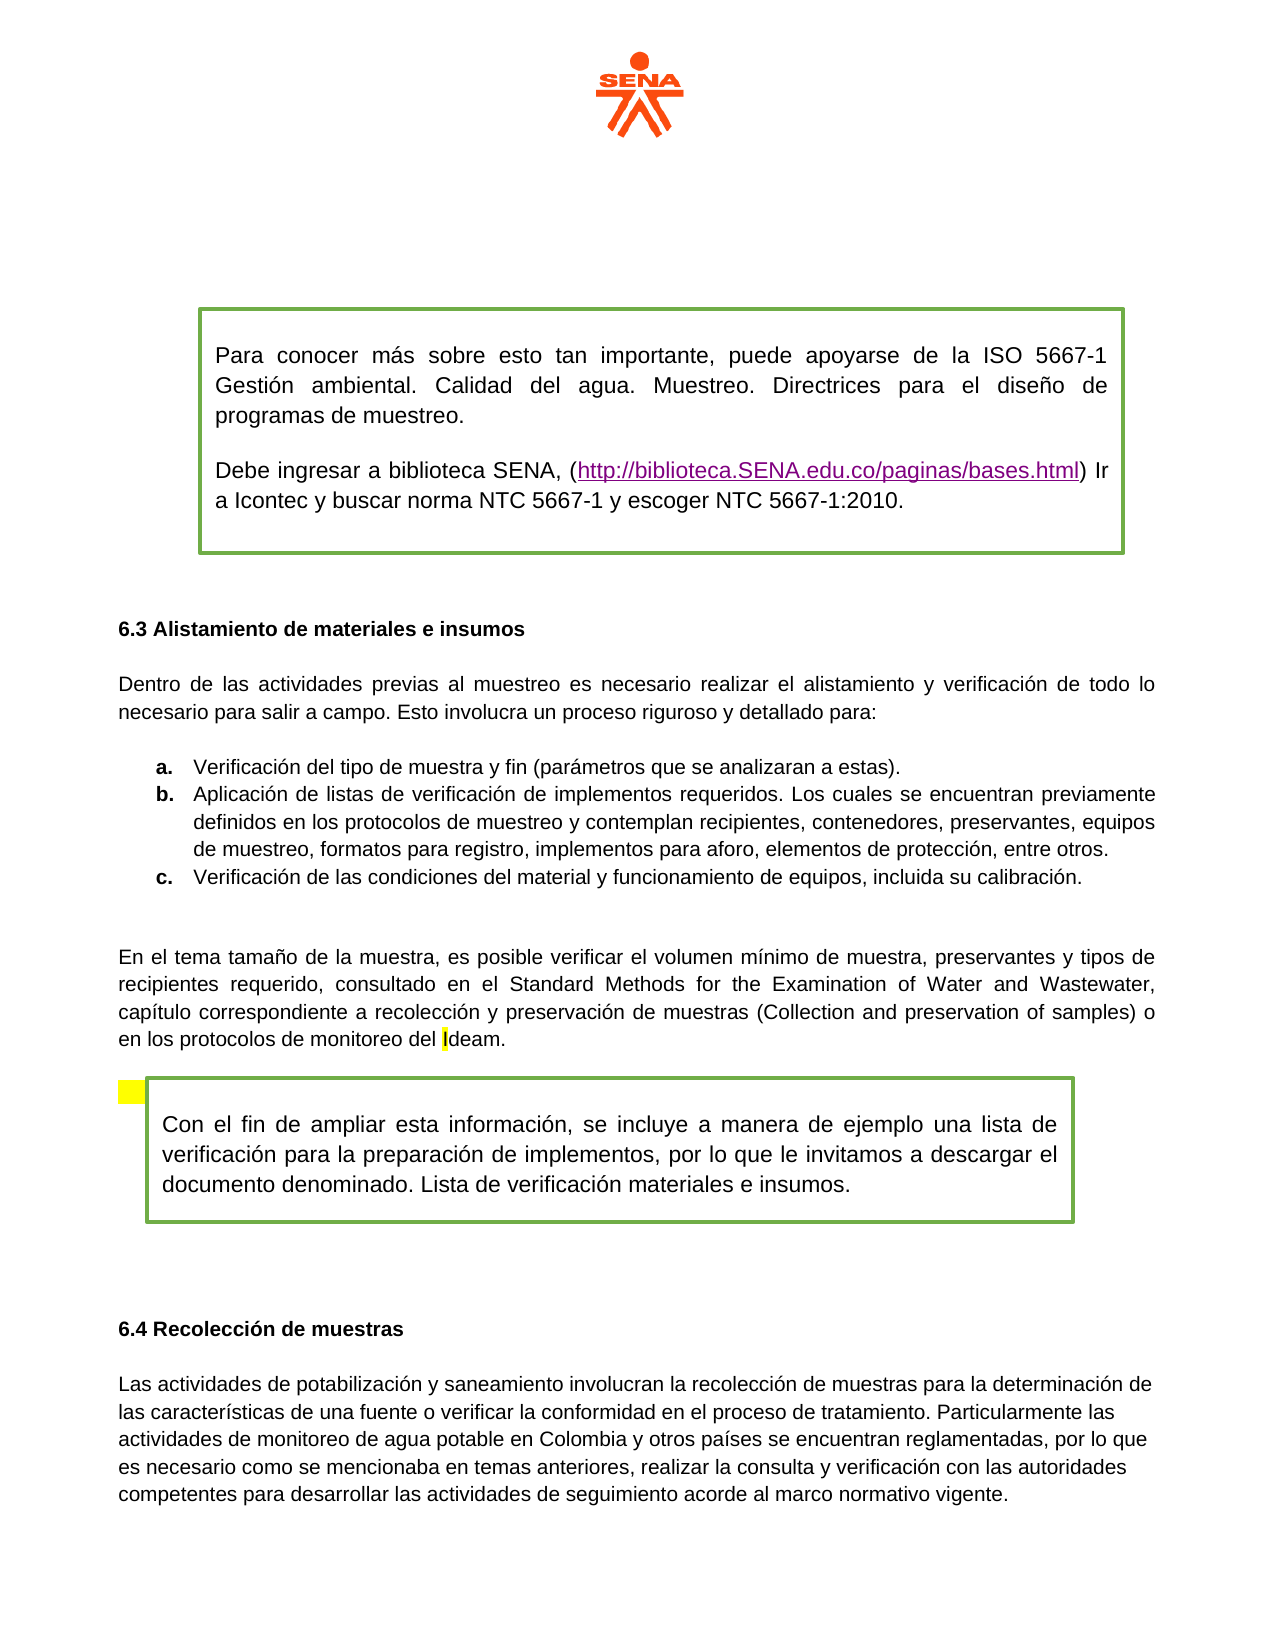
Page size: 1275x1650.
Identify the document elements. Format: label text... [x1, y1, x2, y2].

picture [585, 48, 690, 142]
text 6.3 Alistamiento de materiales e insumos [118, 617, 1157, 641]
text Las actividades de potabilización y saneamiento involucran la recolección de muestras para la determinación de las características de una fuente o verificar la conformidad en el proceso de tratamiento. Particularmente las actividades de monitoreo de agua potable en Colombia y otros países se encuentran reglamentadas, por lo que es necesario como se mencionaba en temas anteriores, realizar la consulta y verificación con las autoridades competentes para desarrollar las actividades de seguimiento acorde al marco normativo vigente. [118, 1372, 1157, 1506]
list Verificación de las condiciones del material y funcionamiento de equipos, incluida su calibración. [156, 865, 1157, 889]
text En el tema tamaño de la muestra, es posible verificar el volumen mínimo de muestra, preservantes y tipos de recipientes requerido, consultado en el Standard Methods for the Examination of Water and Wastewater, capítulo correspondiente a recolección y preservación de muestras (Collection and preservation of samples) o en los protocolos de monitoreo del Ideam. [118, 945, 1157, 1051]
text 6.4 Recolección de muestras [118, 1317, 1157, 1341]
text Dentro de las actividades previas al muestreo es necesario realizar el alistamiento y verificación de todo lo necesario para salir a campo. Esto involucra un proceso riguroso y detallado para: [118, 672, 1157, 724]
list Verificación del tipo de muestra y fin (parámetros que se analizaran a estas). [156, 755, 1157, 779]
list Aplicación de listas de verificación de implementos requeridos. Los cuales se encuentran previamente definidos en los protocolos de muestreo y contemplan recipientes, contenedores, preservantes, equipos de muestreo, formatos para registro, implementos para aforo, elementos de protección, entre otros. [156, 782, 1157, 861]
